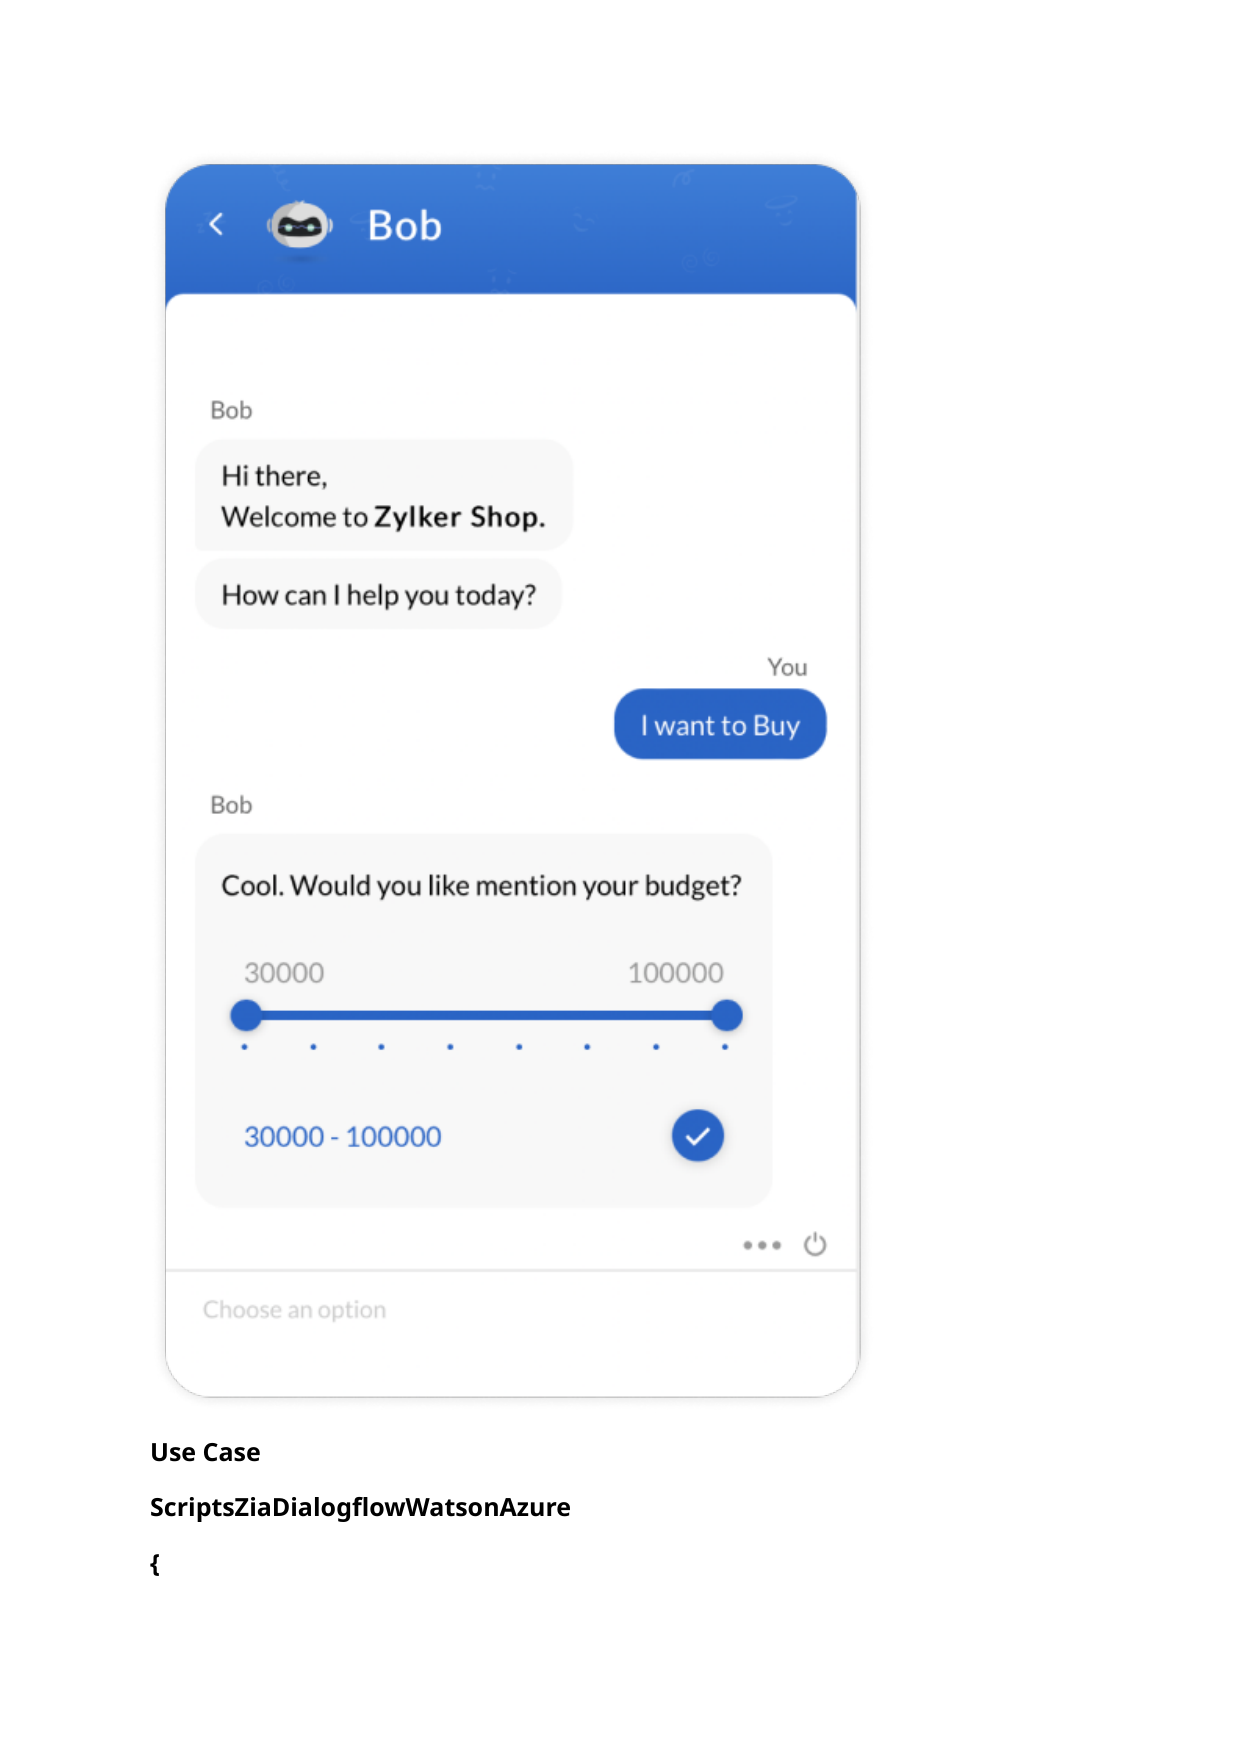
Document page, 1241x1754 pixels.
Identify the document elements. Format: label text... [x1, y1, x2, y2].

picture [150, 150, 876, 1413]
text ScriptsZiaDialogflowWatsonAzure [150, 1490, 1090, 1524]
text { [150, 1546, 1090, 1580]
text Use Case [150, 1434, 1090, 1468]
